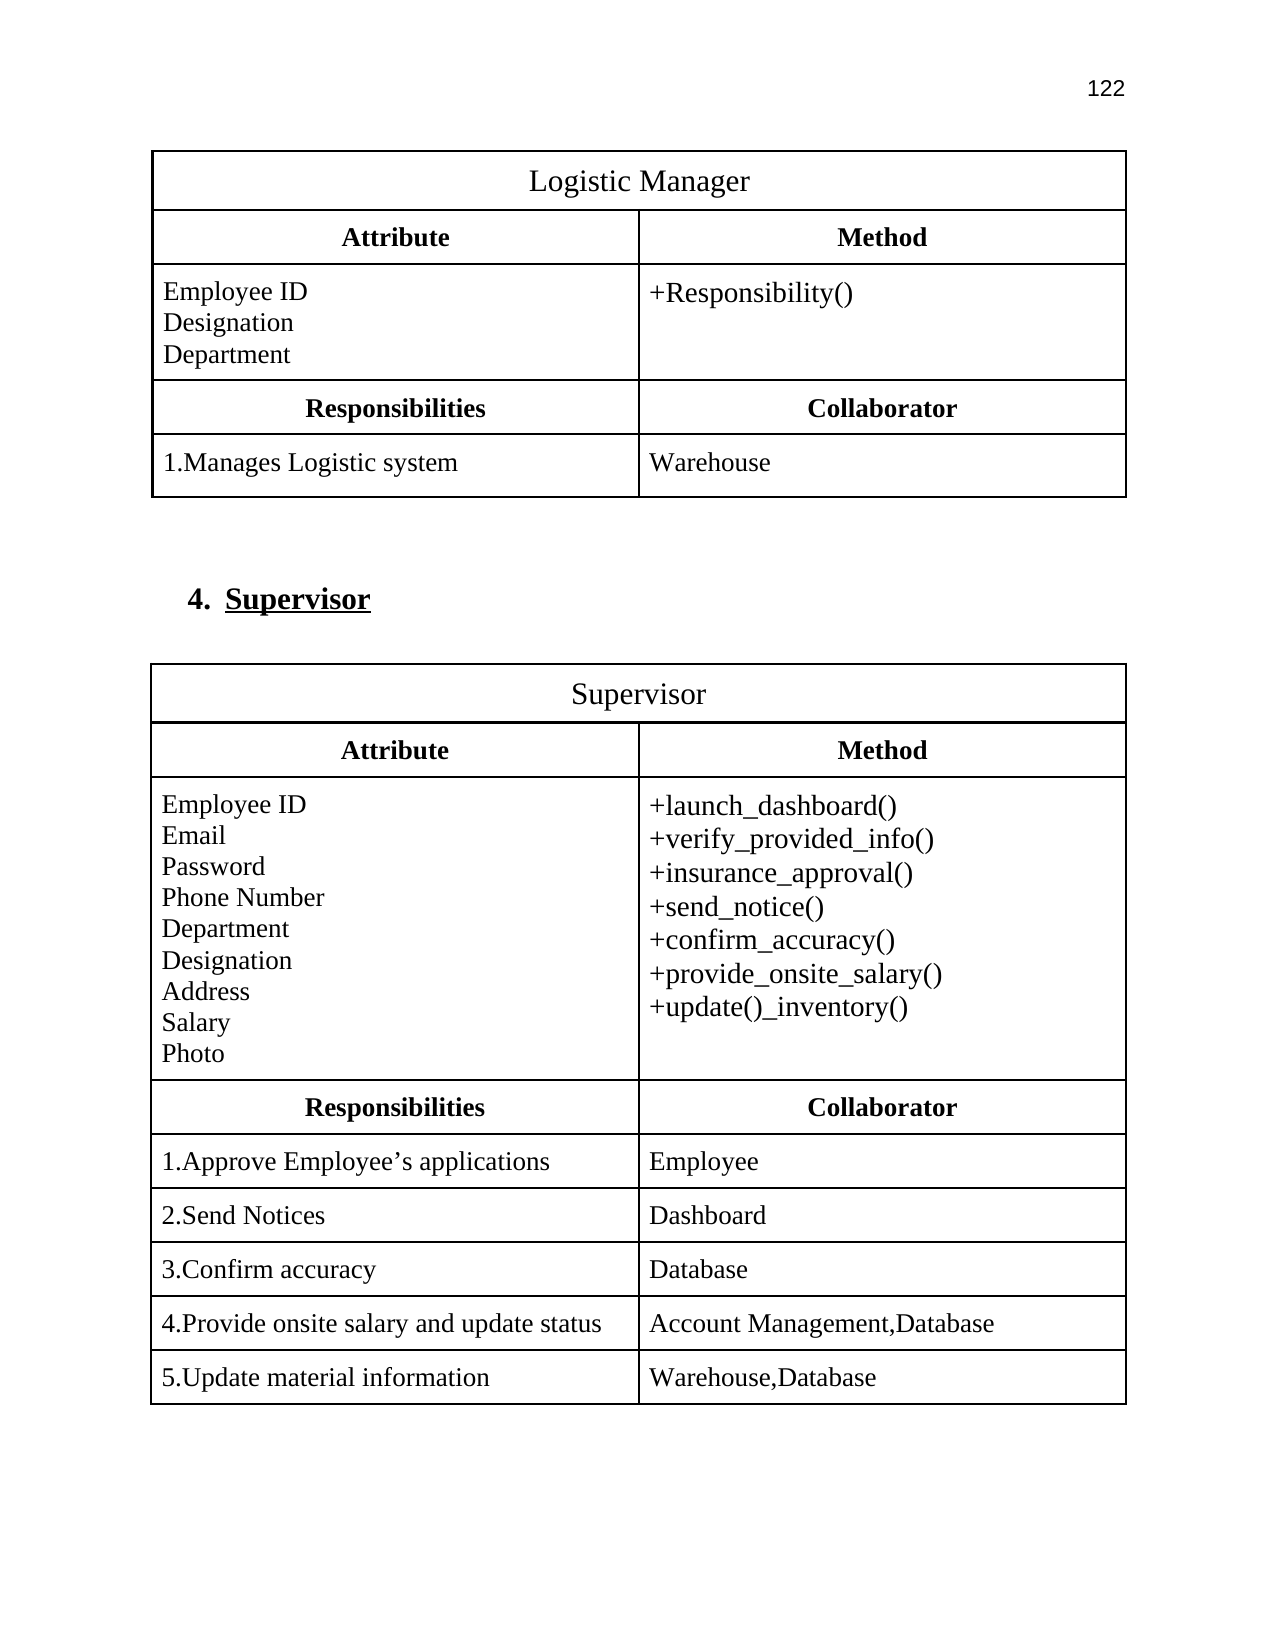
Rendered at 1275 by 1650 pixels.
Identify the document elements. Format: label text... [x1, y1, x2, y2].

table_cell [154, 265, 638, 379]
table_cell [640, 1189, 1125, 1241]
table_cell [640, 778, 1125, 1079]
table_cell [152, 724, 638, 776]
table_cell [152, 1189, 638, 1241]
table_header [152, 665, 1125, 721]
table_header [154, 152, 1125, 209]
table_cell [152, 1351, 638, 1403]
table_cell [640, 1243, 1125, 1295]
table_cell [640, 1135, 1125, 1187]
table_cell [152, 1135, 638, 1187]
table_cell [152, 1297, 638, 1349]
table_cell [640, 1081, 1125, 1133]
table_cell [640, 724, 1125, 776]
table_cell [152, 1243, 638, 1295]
list Supervisor [187, 580, 1125, 616]
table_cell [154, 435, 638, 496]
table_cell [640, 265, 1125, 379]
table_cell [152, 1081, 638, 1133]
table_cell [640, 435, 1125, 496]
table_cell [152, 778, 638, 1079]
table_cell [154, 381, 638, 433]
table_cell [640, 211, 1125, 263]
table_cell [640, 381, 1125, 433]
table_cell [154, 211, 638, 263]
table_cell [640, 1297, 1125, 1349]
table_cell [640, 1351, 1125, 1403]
